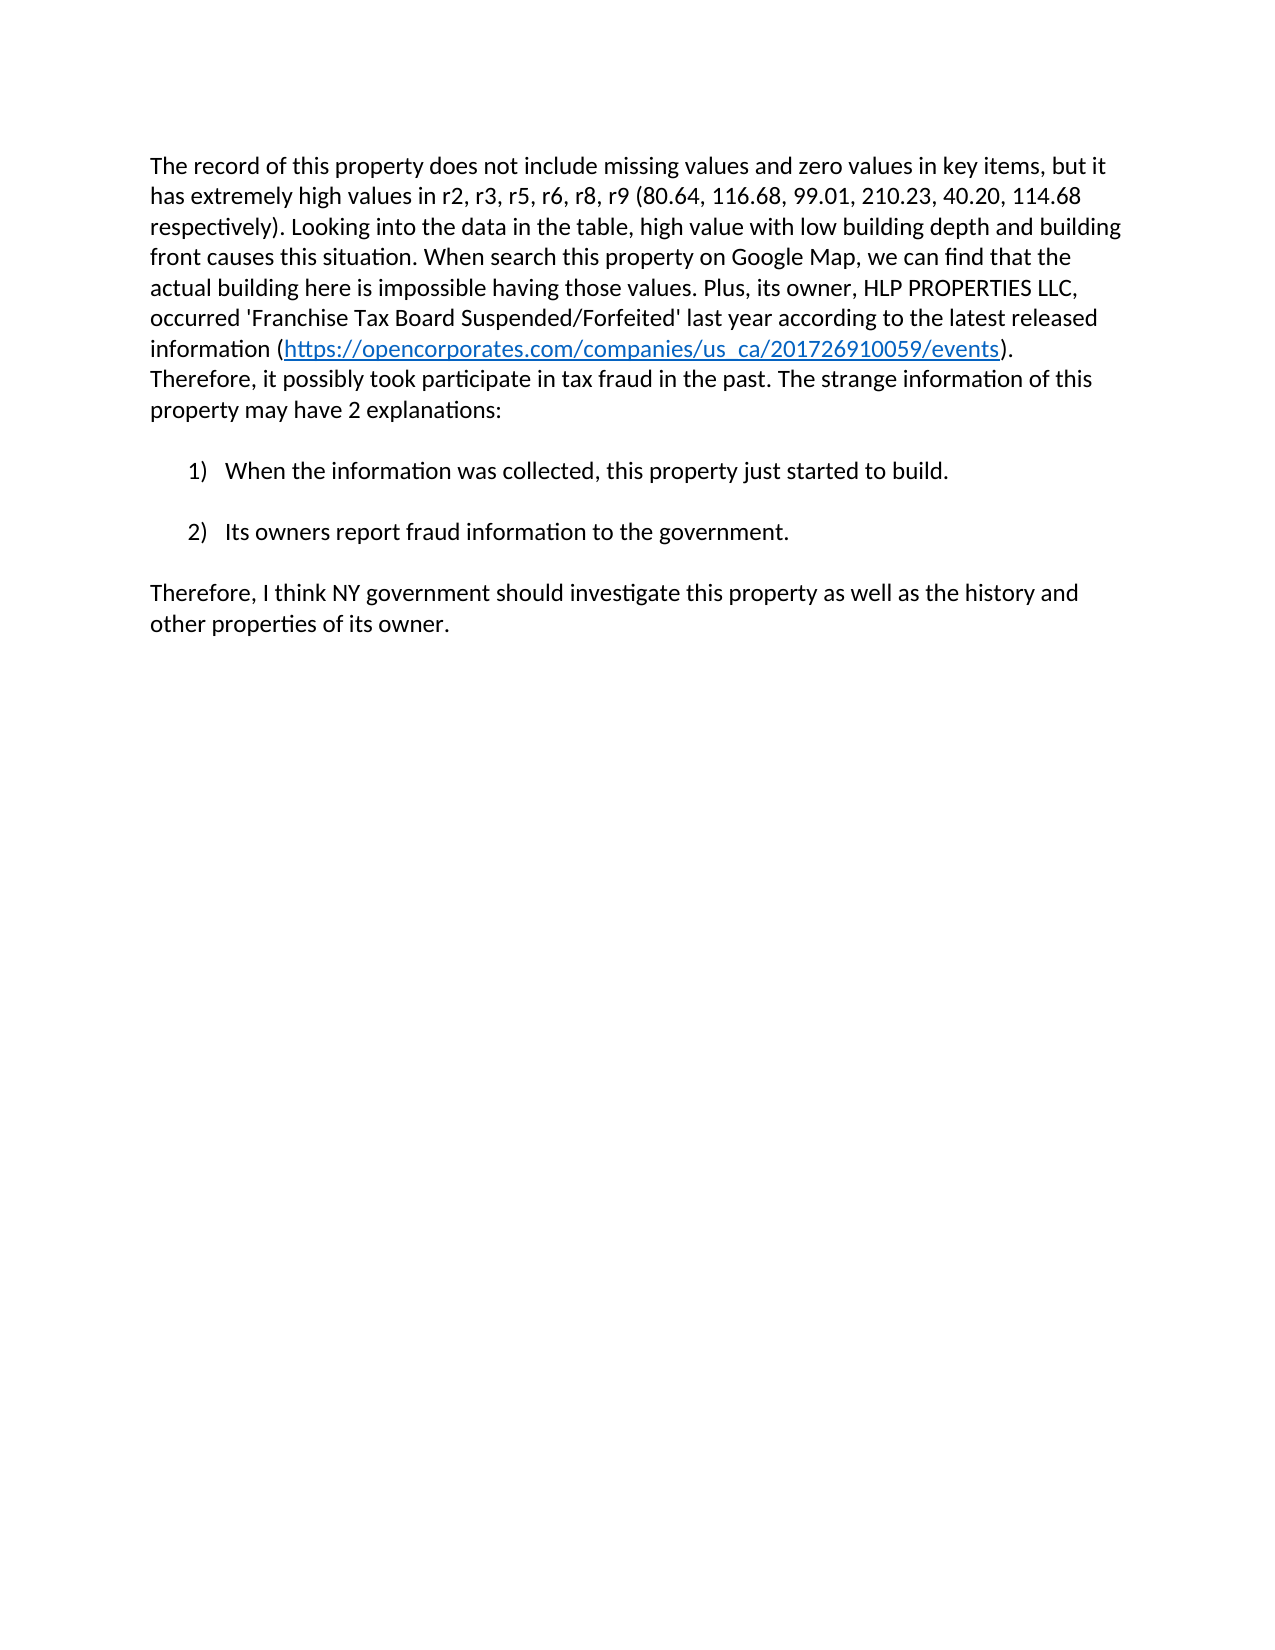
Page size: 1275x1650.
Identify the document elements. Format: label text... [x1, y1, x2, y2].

text The record of this property does not include missing values and zero values in key items, but it has extremely high values in r2, r3, r5, r6, r8, r9 (80.64, 116.68, 99.01, 210.23, 40.20, 114.68 respectively). Looking into the data in the table, high value with low building depth and building front causes this situation. When search this property on Google Map, we can find that the actual building here is impossible having those values. Plus, its owner, HLP PROPERTIES LLC, occurred 'Franchise Tax Board Suspended/Forfeited' last year according to the latest released information (https://opencorporates.com/companies/us_ca/201726910059/events). Therefore, it possibly took participate in tax fraud in the past. The strange information of this property may have 2 explanations: [150, 150, 1125, 425]
list When the information was collected, this property just started to build. [187, 455, 1125, 486]
list Its owners report fraud information to the government. [187, 516, 1125, 547]
text Therefore, I think NY government should investigate this property as well as the history and other properties of its owner. [150, 577, 1125, 638]
